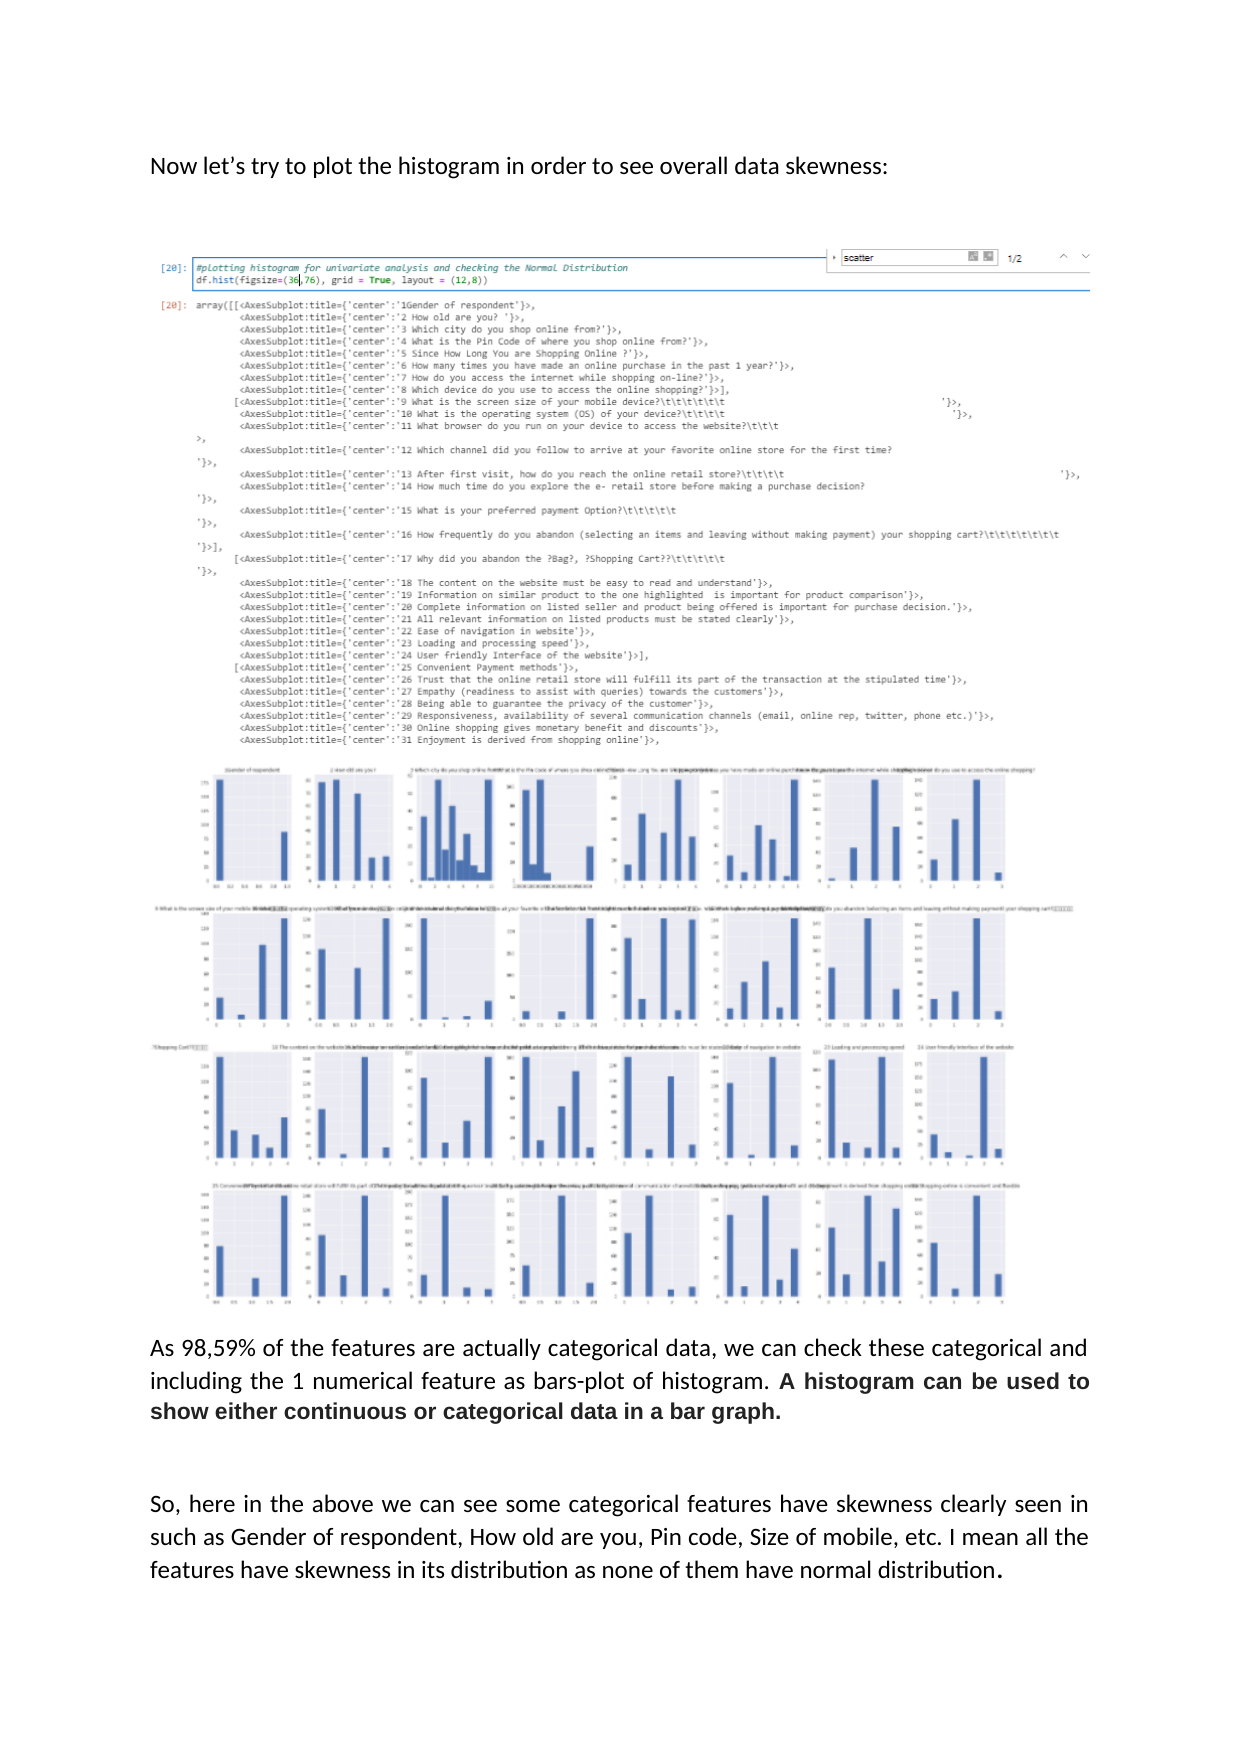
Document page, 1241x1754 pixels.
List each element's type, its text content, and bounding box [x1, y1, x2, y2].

picture [150, 764, 1091, 1314]
text Now let’s try to plot the histogram in order to see overall data skewness: [150, 150, 1090, 181]
picture [150, 249, 1091, 746]
text As 98,59% of the features are actually categorical data, we can check these categorical and including the 1 numerical feature as bars-plot of histogram. A histogram can be used to show either continuous or categorical data in a bar graph. [150, 1333, 1090, 1424]
text So, here in the above we can see some categorical features have skewness clearly seen in such as Gender of respondent, How old are you, Pin code, Size of mobile, etc. I mean all the features have skewness in its distribution as none of them have normal distribution. [150, 1488, 1090, 1585]
